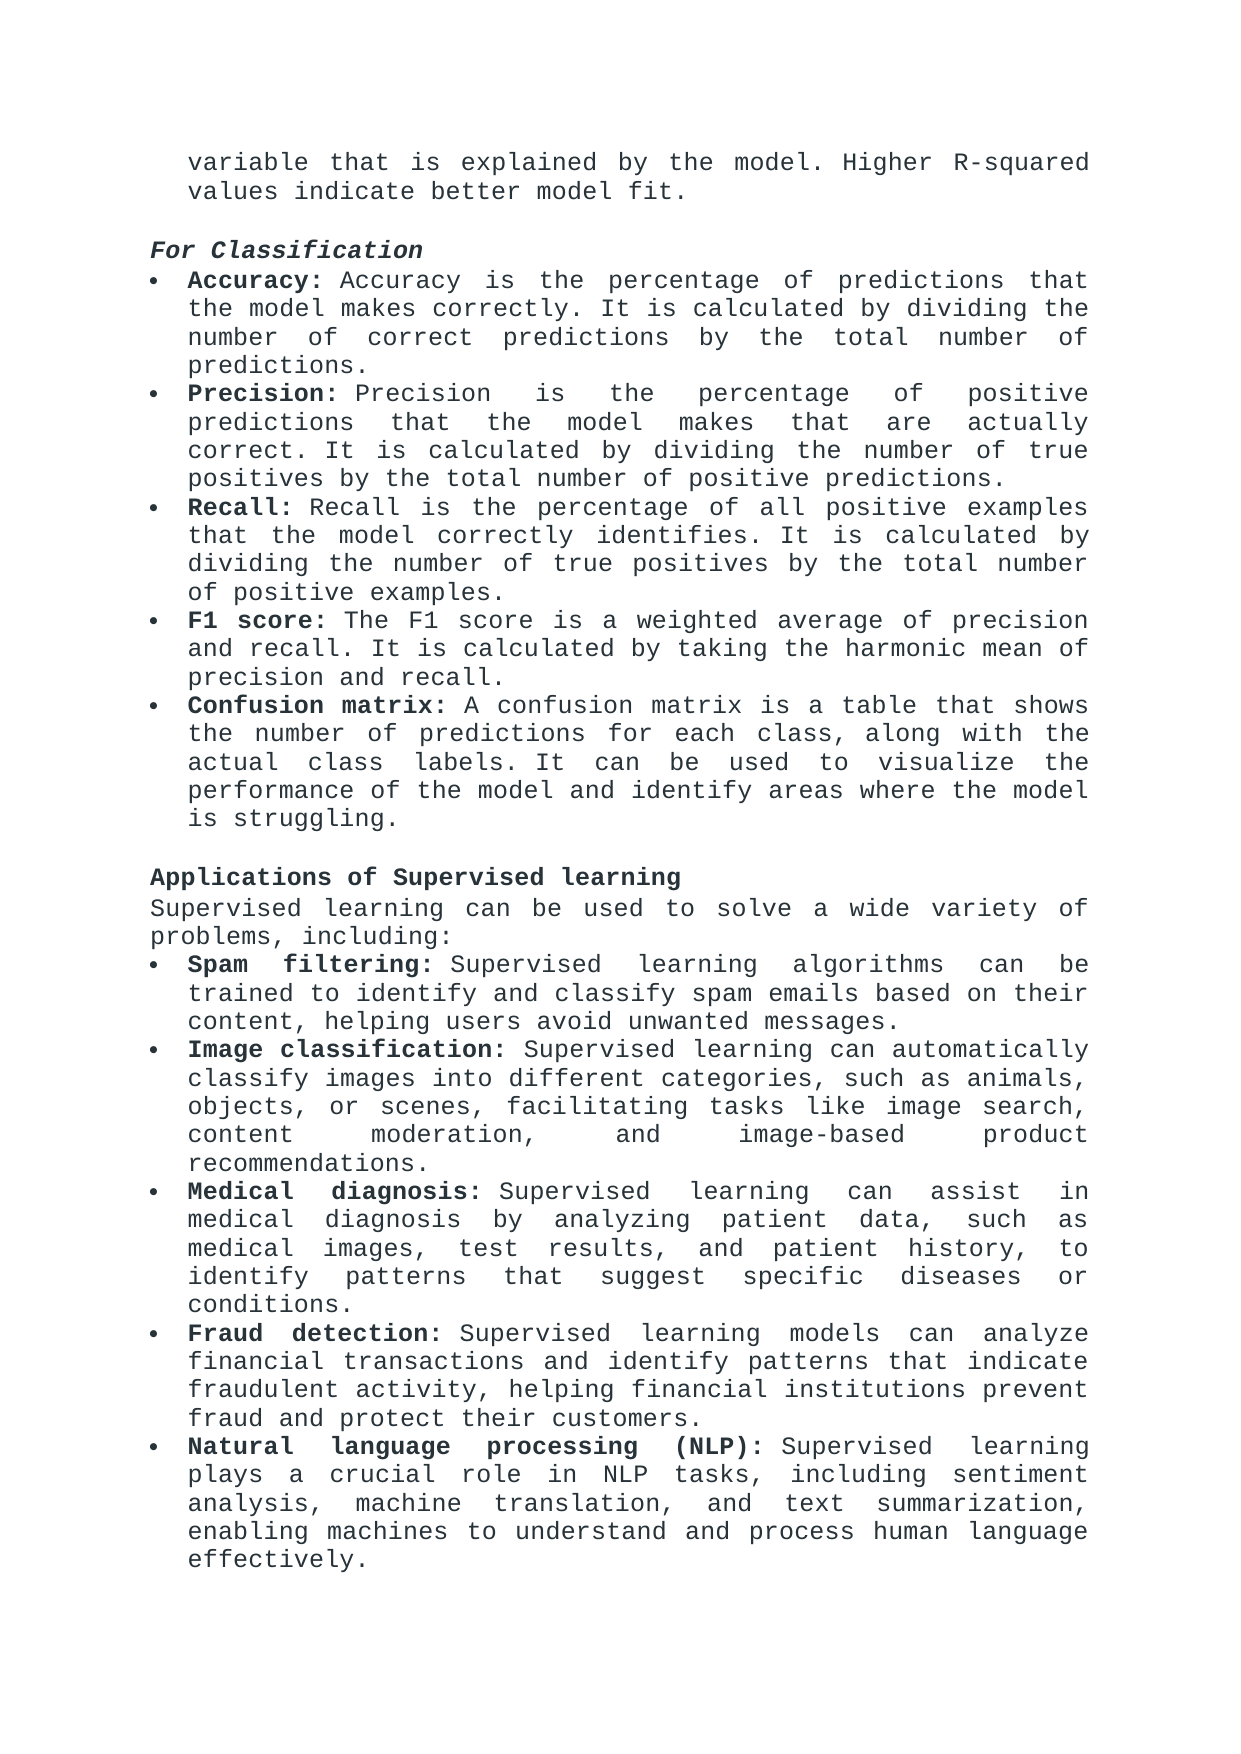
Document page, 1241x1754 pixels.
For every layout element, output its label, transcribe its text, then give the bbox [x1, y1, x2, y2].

subtitle For Classification [150, 237, 1090, 266]
text Supervised learning can be used to solve a wide variety of problems, including: [150, 895, 1090, 952]
list Precision: Precision is the percentage of positive predictions that the model makes that are actually correct. It is calculated by dividing the number of true positives by the total number of positive predictions. [150, 381, 1090, 494]
list Fraud detection: Supervised learning models can analyze financial transactions and identify patterns that indicate fraudulent activity, helping financial institutions prevent fraud and protect their customers. [150, 1320, 1090, 1434]
list F1 score: The F1 score is a weighted average of precision and recall. It is calculated by taking the harmonic mean of precision and recall. [150, 608, 1090, 693]
list Spam filtering: Supervised learning algorithms can be trained to identify and classify spam emails based on their content, helping users avoid unwanted messages. [150, 952, 1090, 1037]
list Image classification: Supervised learning can automatically classify images into different categories, such as animals, objects, or scenes, facilitating tasks like image search, content moderation, and image-based product recommendations. [150, 1037, 1090, 1179]
list Accuracy: Accuracy is the percentage of predictions that the model makes correctly. It is calculated by dividing the number of correct predictions by the total number of predictions. [150, 268, 1090, 381]
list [150, 150, 1090, 207]
list Medical diagnosis: Supervised learning can assist in medical diagnosis by analyzing patient data, such as medical images, test results, and patient history, to identify patterns that suggest specific diseases or conditions. [150, 1179, 1090, 1320]
list Natural language processing (NLP): Supervised learning plays a crucial role in NLP tasks, including sentiment analysis, machine translation, and text summarization, enabling machines to understand and process human language effectively. [150, 1434, 1090, 1575]
list Recall: Recall is the percentage of all positive examples that the model correctly identifies. It is calculated by dividing the number of true positives by the total number of positive examples. [150, 494, 1090, 608]
subtitle Applications of Supervised learning [150, 865, 1090, 893]
list Confusion matrix: A confusion matrix is a table that shows the number of predictions for each class, along with the actual class labels. It can be used to visualize the performance of the model and identify areas where the model is struggling. [150, 693, 1090, 834]
